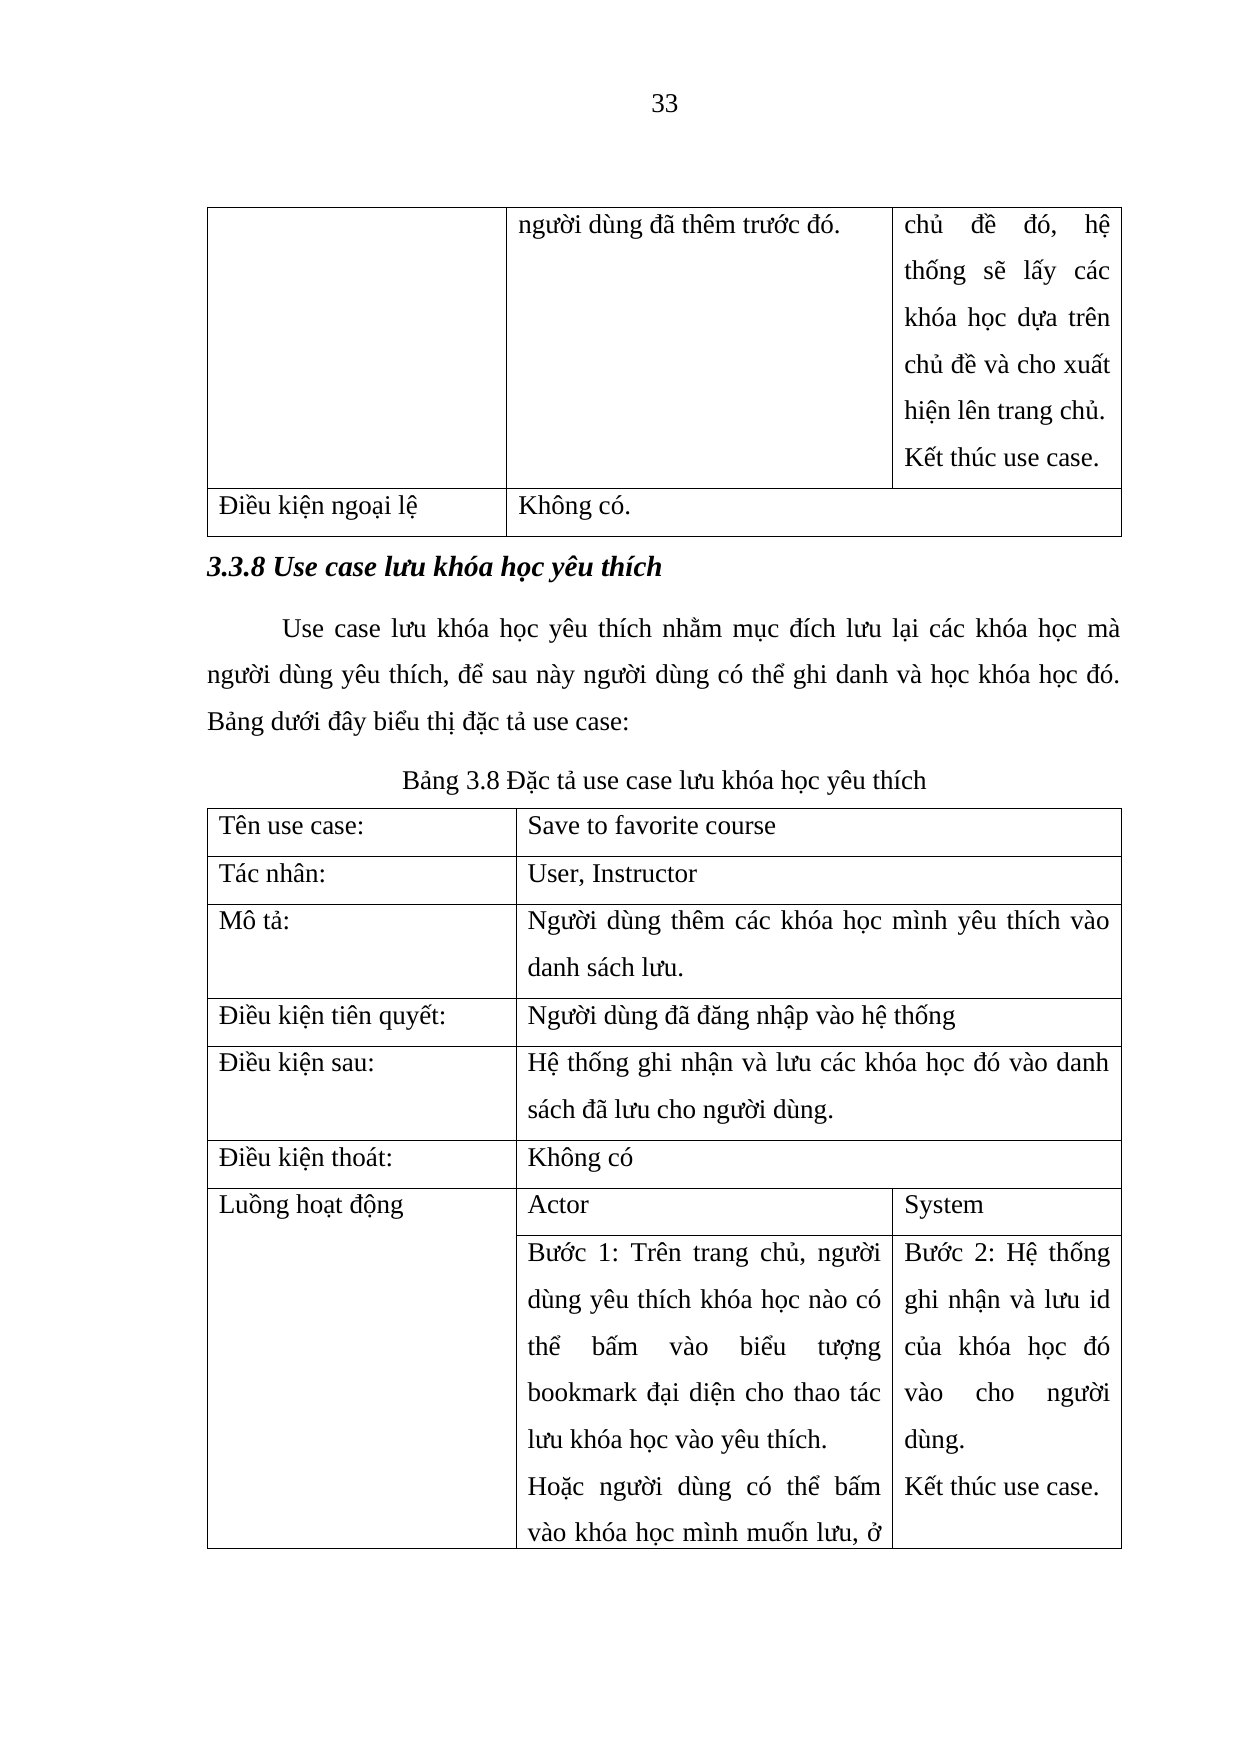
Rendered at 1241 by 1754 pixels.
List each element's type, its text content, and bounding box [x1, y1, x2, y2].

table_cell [893, 1236, 1121, 1547]
table_cell Điều kiện thoát: [208, 1141, 516, 1188]
table_cell Người dùng đã đăng nhập vào hệ thống [517, 999, 1121, 1046]
table_cell Actor [517, 1189, 892, 1235]
table_header Tên use case: [208, 809, 516, 856]
table_cell Điều kiện sau: [208, 1047, 516, 1140]
table_cell Không có. [507, 489, 1121, 536]
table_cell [517, 1236, 892, 1547]
table_cell Luồng hoạt động [208, 1189, 516, 1547]
table_cell Không có [517, 1141, 1121, 1188]
text Use case lưu khóa học yêu thích nhằm mục đích lưu lại các khóa học mà người dùng yêu thích, để sau này người dùng có thể ghi danh và học khóa học đó. Bảng dưới đây biểu thị đặc tả use case: [207, 612, 1122, 736]
table_header Save to favorite course [517, 809, 1121, 856]
table_cell Điều kiện tiên quyết: [208, 999, 516, 1046]
table_cell Mô tả: [208, 905, 516, 998]
table_cell System [893, 1189, 1121, 1235]
table_cell Tác nhân: [208, 857, 516, 903]
text Bảng 3.8 Đặc tả use case lưu khóa học yêu thích [207, 764, 1122, 796]
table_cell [893, 208, 1121, 488]
subtitle Use case lưu khóa học yêu thích [207, 549, 1122, 583]
table_cell Hệ thống ghi nhận và lưu các khóa học đó vào danh sách đã lưu cho người dùng. [517, 1047, 1121, 1140]
table_cell User, Instructor [517, 857, 1121, 903]
table_cell Người dùng thêm các khóa học mình yêu thích vào danh sách lưu. [517, 905, 1121, 998]
table_cell Điều kiện ngoại lệ [208, 489, 506, 536]
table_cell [507, 208, 892, 488]
